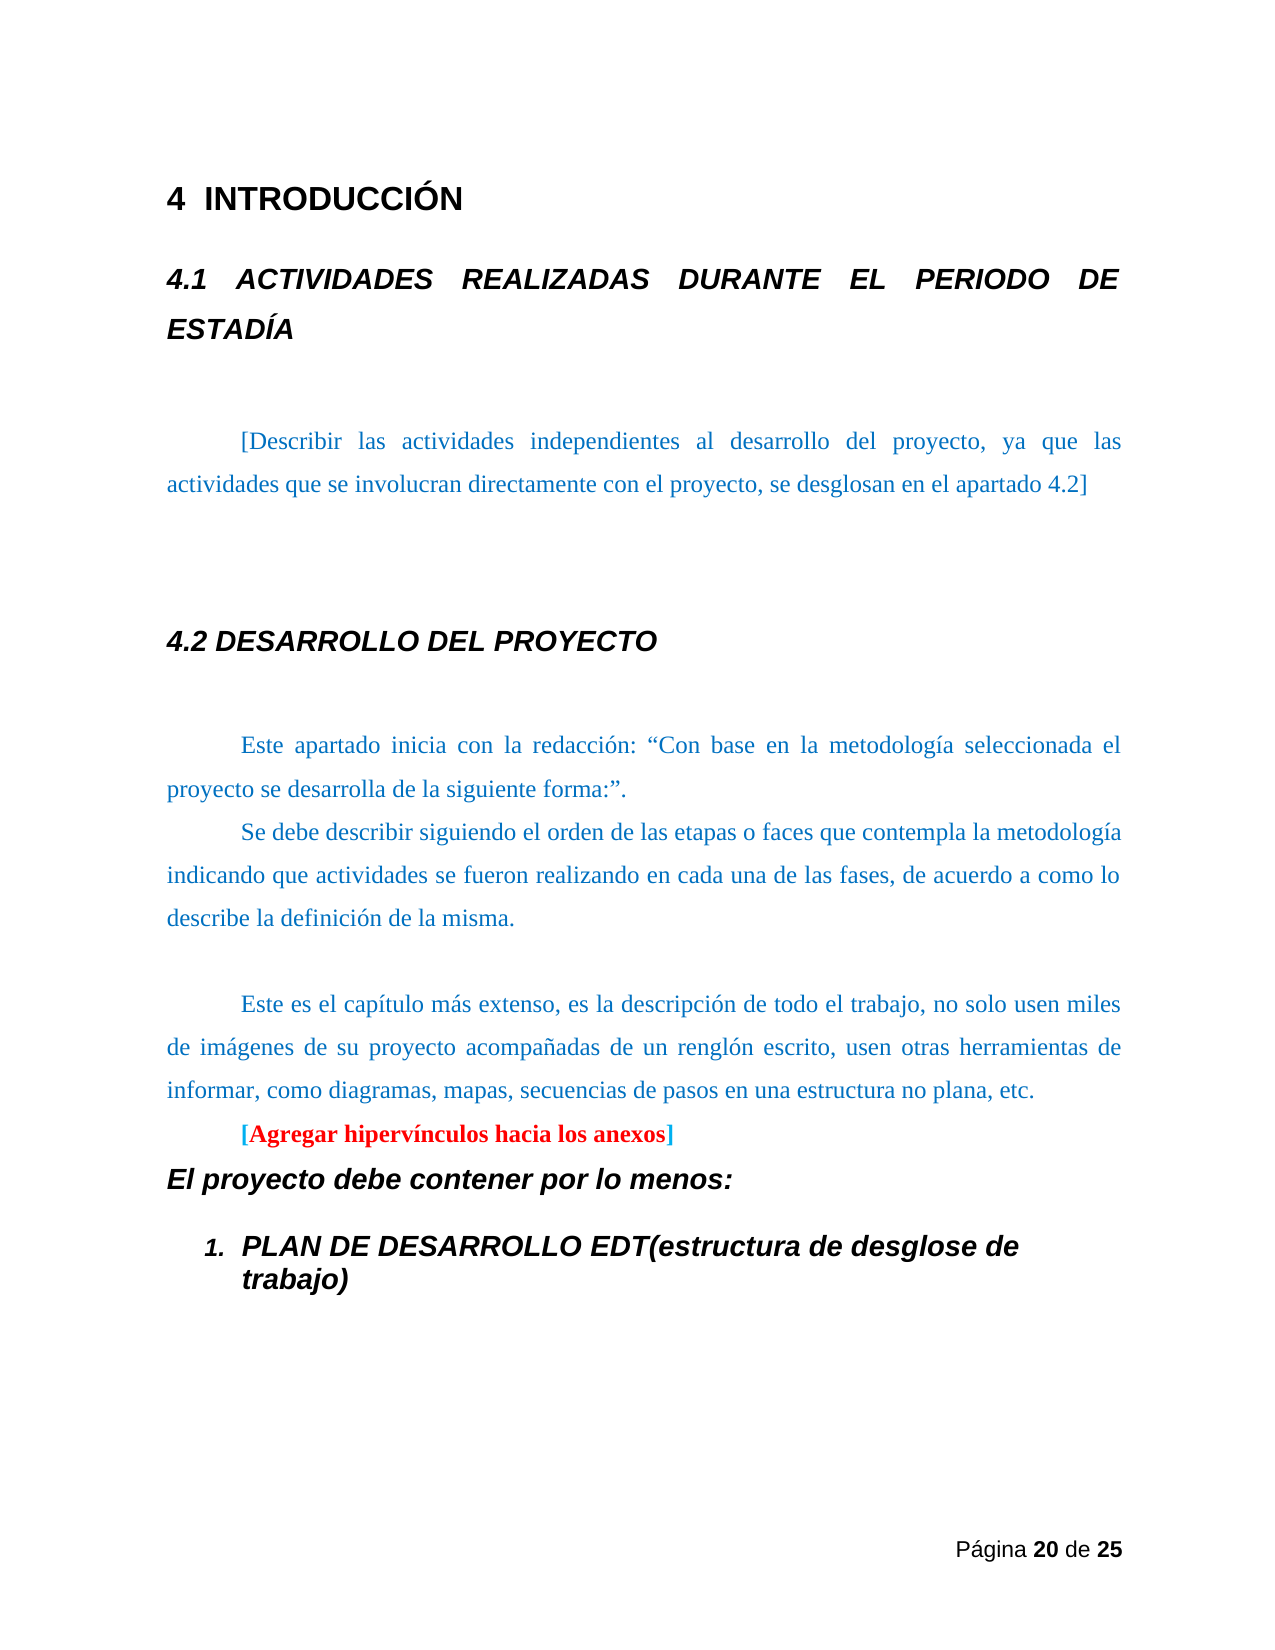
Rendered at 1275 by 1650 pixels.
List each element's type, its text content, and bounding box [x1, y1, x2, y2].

list PLAN DE DESARROLLO EDT(estructura de desglose de trabajo) [204, 1229, 1122, 1296]
text Se debe describir siguiendo el orden de las etapas o faces que contempla la metodología indicando que actividades se fueron realizando en cada una de las fases, de acuerdo a como lo describe la definición de la misma. [167, 817, 1122, 932]
text Este apartado inicia con la redacción: “Con base en la metodología seleccionada el proyecto se desarrolla de la siguiente forma:”. [167, 731, 1122, 802]
subtitle 4.1 ACTIVIDADES REALIZADAS DURANTE EL PERIODO DE ESTADÍA [167, 262, 1122, 346]
text El proyecto debe contener por lo menos: [167, 1162, 1122, 1195]
subtitle INTRODUCCIÓN [167, 179, 1122, 218]
text [Agregar hipervínculos hacia los anexos] [167, 1119, 1122, 1147]
text [Describir las actividades independientes al desarrollo del proyecto, ya que las actividades que se involucran directamente con el proyecto, se desglosan en el apartado 4.2] [167, 426, 1122, 498]
subtitle 4.2 DESARROLLO DEL PROYECTO [167, 624, 1122, 657]
text Este es el capítulo más extenso, es la descripción de todo el trabajo, no solo usen miles de imágenes de su proyecto acompañadas de un renglón escrito, usen otras herramientas de informar, como diagramas, mapas, secuencias de pasos en una estructura no plana, etc. [167, 989, 1122, 1104]
